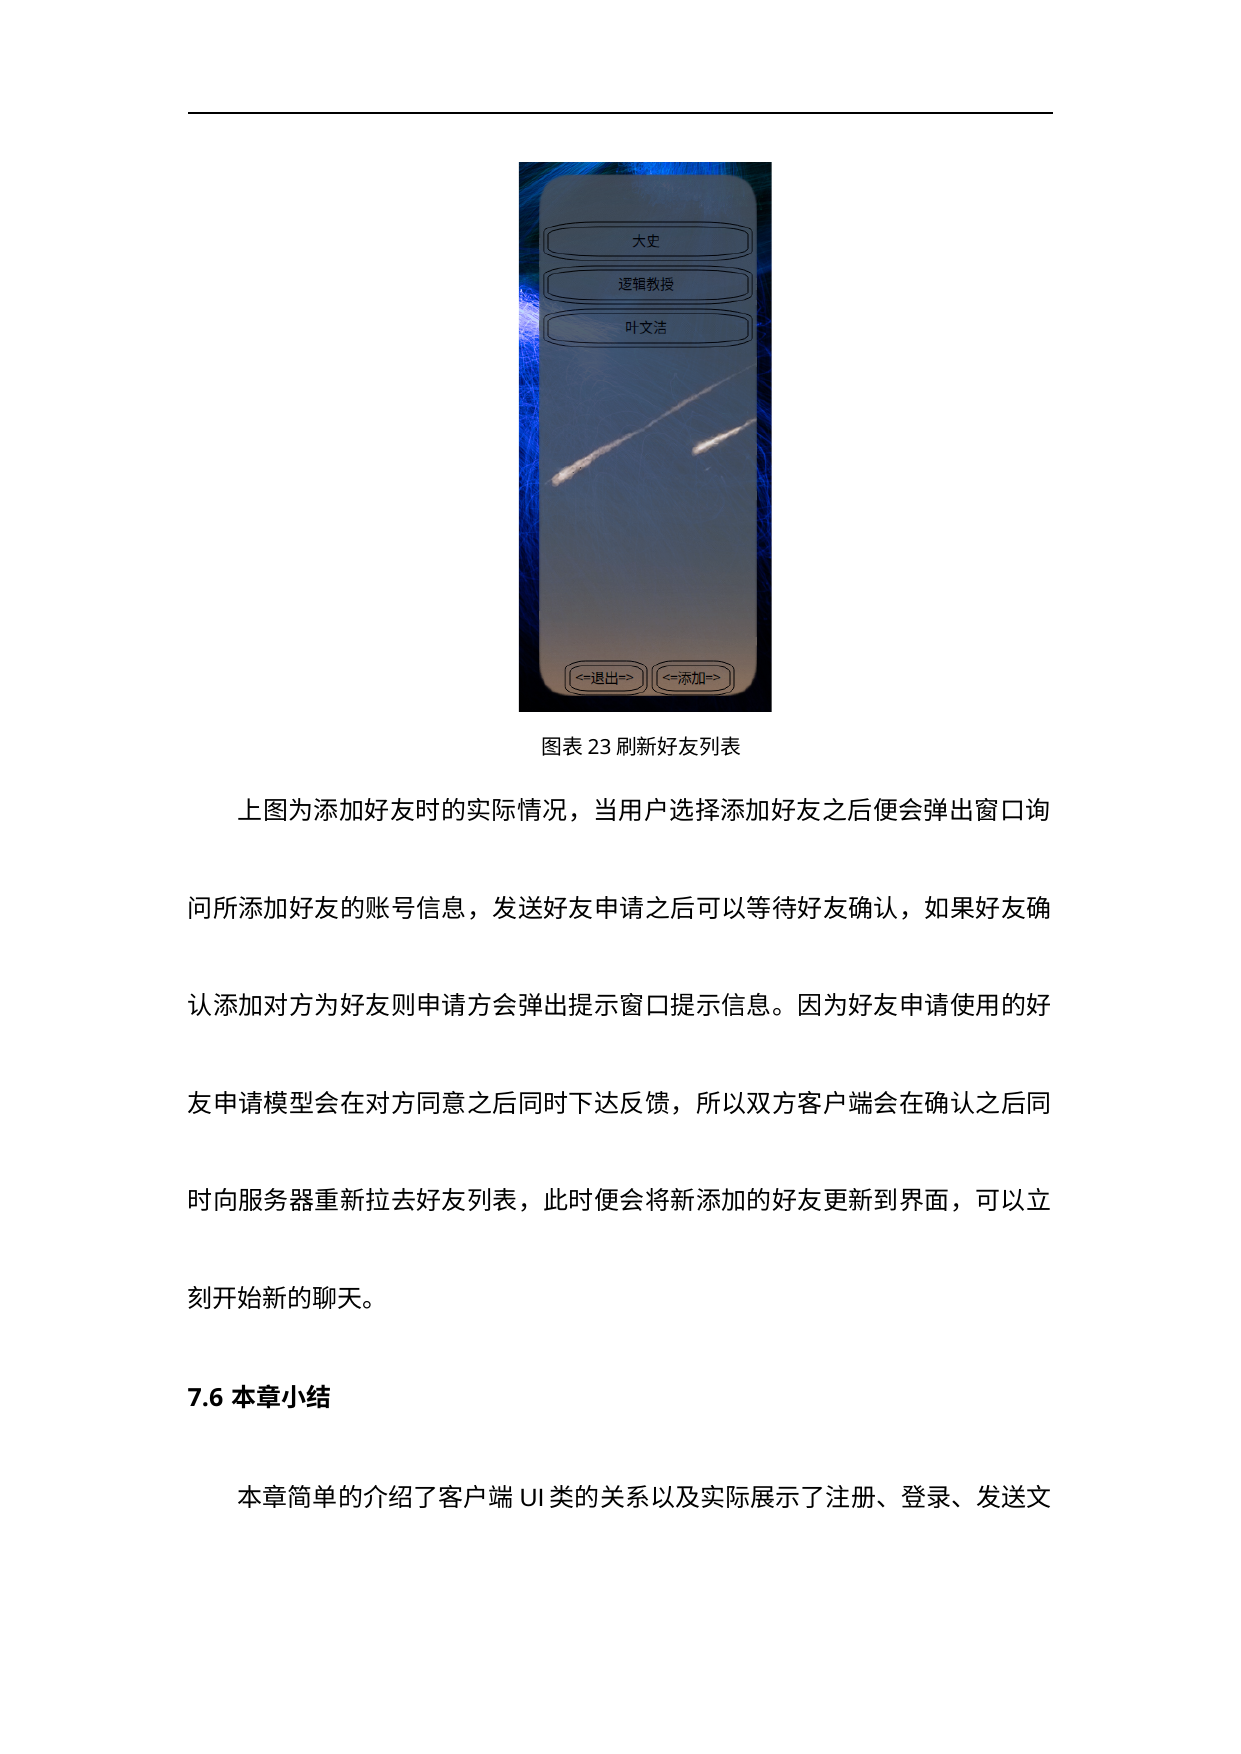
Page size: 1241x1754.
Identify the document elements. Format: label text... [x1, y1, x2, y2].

subtitle 本章小结 [187, 1363, 1053, 1428]
text 上图为添加好友时的实际情况，当用户选择添加好友之后便会弹出窗口询问所添加好友的账号信息，发送好友申请之后可以等待好友确认，如果好友确认添加对方为好友则申请方会弹出提示窗口提示信息。因为好友申请使用的好友申请模型会在对方同意之后同时下达反馈，所以双方客户端会在确认之后同时向服务器重新拉去好友列表，此时便会将新添加的好友更新到界面，可以立刻开始新的聊天。 [187, 776, 1053, 1329]
text 图表 23 刷新好友列表 [187, 729, 1053, 761]
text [187, 1463, 1053, 1528]
picture [518, 162, 772, 712]
